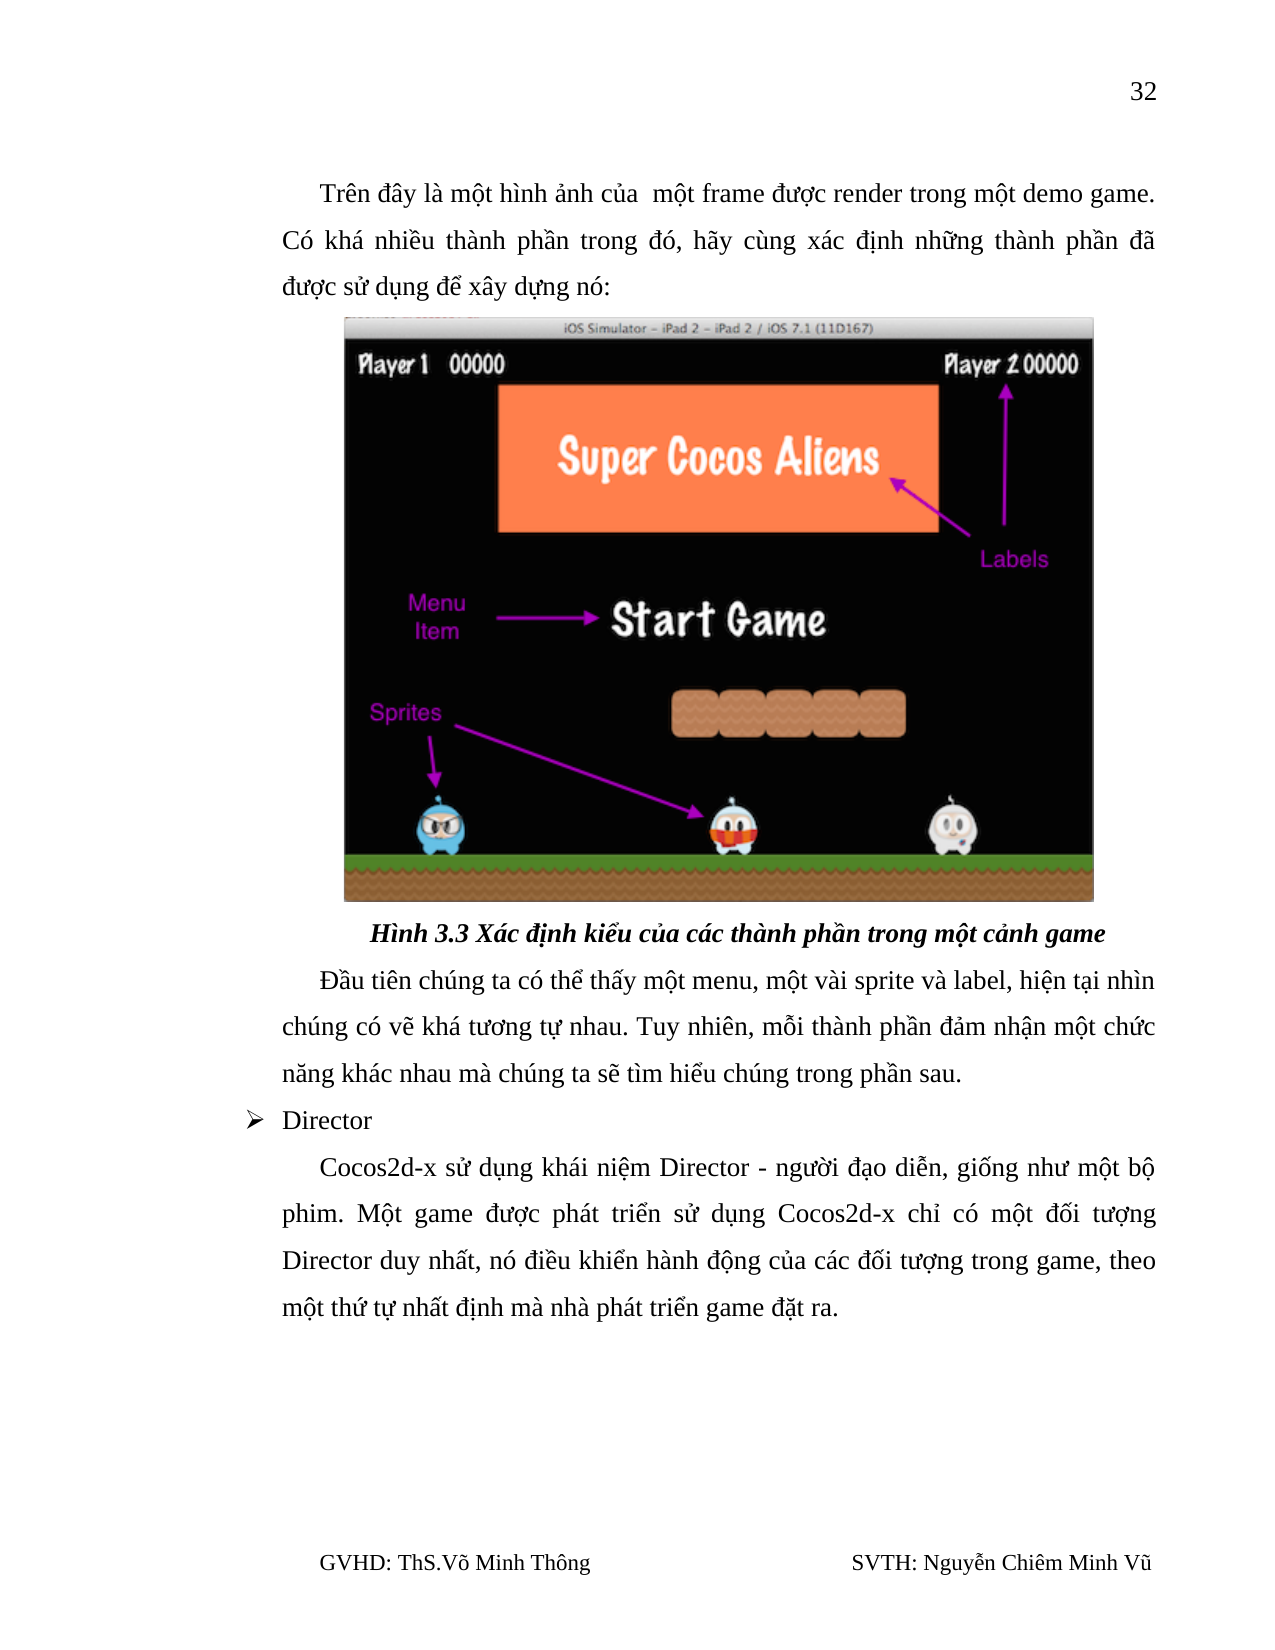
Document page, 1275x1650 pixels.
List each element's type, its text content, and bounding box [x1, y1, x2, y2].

subtitle Hình 3.3 Xác định kiểu của các thành phần trong một cảnh game [282, 917, 1157, 948]
picture [343, 317, 1094, 902]
text Đầu tiên chúng ta có thể thấy một menu, một vài sprite và label, hiện tại nhìn chúng có vẽ khá tương tự nhau. Tuy nhiên, mỗi thành phần đảm nhận một chức năng khác nhau mà chúng ta sẽ tìm hiểu chúng trong phần sau. [282, 964, 1157, 1088]
list Director [244, 1104, 1157, 1135]
text Cocos2d-x sử dụng khái niệm Director - người đạo diễn, giống như một bộ phim. Một game được phát triển sử dụng Cocos2d-x chỉ có một đối tượng Director duy nhất, nó điều khiển hành động của các đối tượng trong game, theo một thứ tự nhất định mà nhà phát triển game đặt ra. [282, 1151, 1157, 1322]
text Trên đây là một hình ảnh của một frame được render trong một demo game. Có khá nhiều thành phần trong đó, hãy cùng xác định những thành phần đã được sử dụng để xây dựng nó: [282, 177, 1157, 302]
